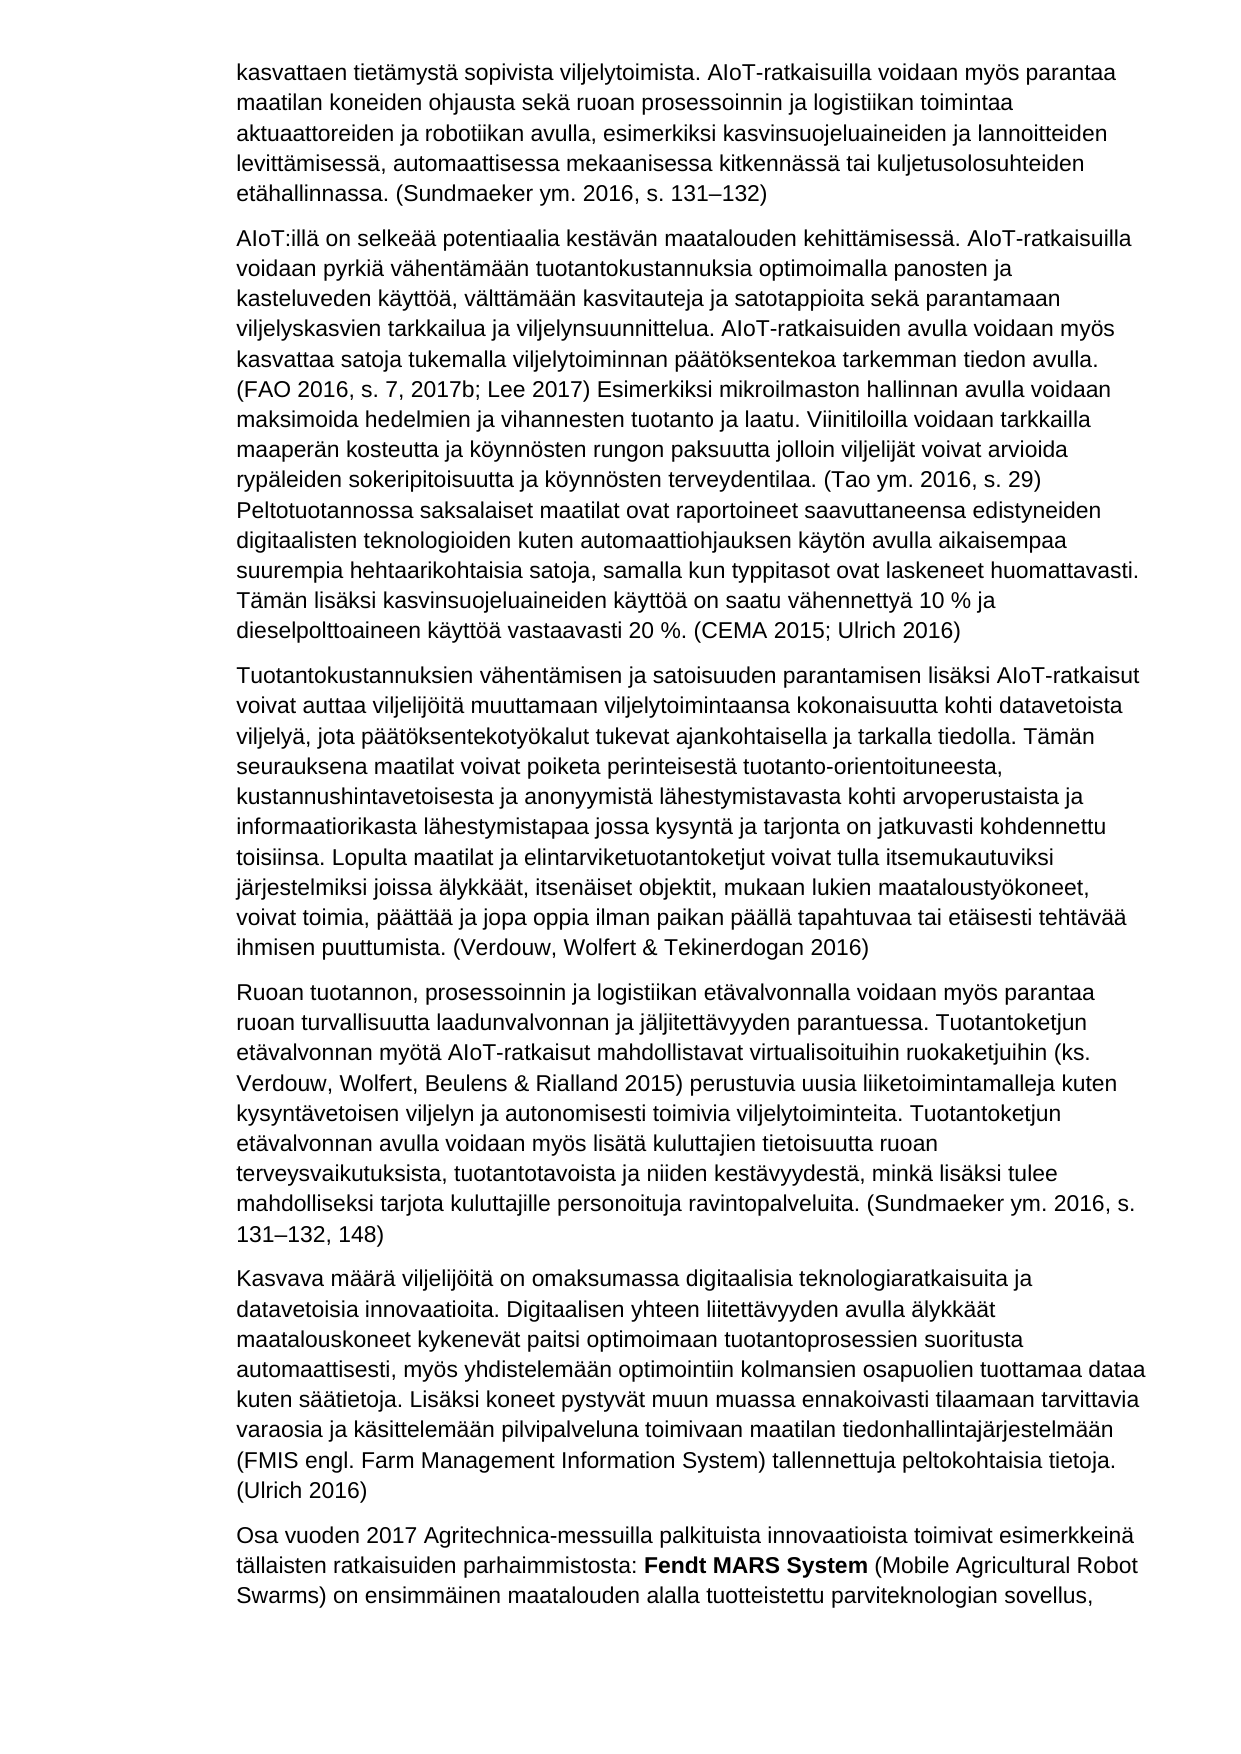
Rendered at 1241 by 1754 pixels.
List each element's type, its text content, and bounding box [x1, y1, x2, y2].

text Ruoan tuotannon, prosessoinnin ja logistiikan etävalvonnalla voidaan myös parantaa ruoan turvallisuutta laadunvalvonnan ja jäljitettävyyden parantuessa. Tuotantoketjun etävalvonnan myötä AIoT-ratkaisut mahdollistavat virtualisoituihin ruokaketjuihin (ks. Verdouw, Wolfert, Beulens & Rialland 2015) perustuvia uusia liiketoimintamalleja kuten kysyntävetoisen viljelyn ja autonomisesti toimivia viljelytoiminteita. Tuotantoketjun etävalvonnan avulla voidaan myös lisätä kuluttajien tietoisuutta ruoan terveysvaikutuksista, tuotantotavoista ja niiden kestävyydestä, minkä lisäksi tulee mahdolliseksi tarjota kuluttajille personoituja ravintopalveluita. (Sundmaeker ym. 2016, s. 131–132, 148) [236, 979, 1152, 1247]
text Tuotantokustannuksien vähentämisen ja satoisuuden parantamisen lisäksi AIoT-ratkaisut voivat auttaa viljelijöitä muuttamaan viljelytoimintaansa kokonaisuutta kohti datavetoista viljelyä, jota päätöksentekotyökalut tukevat ajankohtaisella ja tarkalla tiedolla. Tämän seurauksena maatilat voivat poiketa perinteisestä tuotanto-orientoituneesta, kustannushintavetoisesta ja anonyymistä lähestymistavasta kohti arvoperustaista ja informaatiorikasta lähestymistapaa jossa kysyntä ja tarjonta on jatkuvasti kohdennettu toisiinsa. Lopulta maatilat ja elintarviketuotantoketjut voivat tulla itsemukautuviksi järjestelmiksi joissa älykkäät, itsenäiset objektit, mukaan lukien maataloustyökoneet, voivat toimia, päättää ja jopa oppia ilman paikan päällä tapahtuvaa tai etäisesti tehtävää ihmisen puuttumista. (Verdouw, Wolfert & Tekinerdogan 2016) [236, 662, 1152, 960]
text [236, 1522, 1152, 1608]
text Kasvava määrä viljelijöitä on omaksumassa digitaalisia teknologiaratkaisuita ja datavetoisia innovaatioita. Digitaalisen yhteen liitettävyyden avulla älykkäät maatalouskoneet kykenevät paitsi optimoimaan tuotantoprosessien suoritusta automaattisesti, myös yhdistelemään optimointiin kolmansien osapuolien tuottamaa dataa kuten säätietoja. Lisäksi koneet pystyvät muun muassa ennakoivasti tilaamaan tarvittavia varaosia ja käsittelemään pilvipalveluna toimivaan maatilan tiedonhallintajärjestelmään (FMIS engl. Farm Management Information System) tallennettuja peltokohtaisia tietoja. (Ulrich 2016) [236, 1265, 1152, 1503]
text AIoT:illä on selkeää potentiaalia kestävän maatalouden kehittämisessä. AIoT-ratkaisuilla voidaan pyrkiä vähentämään tuotantokustannuksia optimoimalla panosten ja kasteluveden käyttöä, välttämään kasvitauteja ja satotappioita sekä parantamaan viljelyskasvien tarkkailua ja viljelynsuunnittelua. AIoT-ratkaisuiden avulla voidaan myös kasvattaa satoja tukemalla viljelytoiminnan päätöksentekoa tarkemman tiedon avulla. (FAO 2016, s. 7, 2017b; Lee 2017) Esimerkiksi mikroilmaston hallinnan avulla voidaan maksimoida hedelmien ja vihannesten tuotanto ja laatu. Viinitiloilla voidaan tarkkailla maaperän kosteutta ja köynnösten rungon paksuutta jolloin viljelijät voivat arvioida rypäleiden sokeripitoisuutta ja köynnösten terveydentilaa. (Tao ym. 2016, s. 29) Peltotuotannossa saksalaiset maatilat ovat raportoineet saavuttaneensa edistyneiden digitaalisten teknologioiden kuten automaattiohjauksen käytön avulla aikaisempaa suurempia hehtaarikohtaisia satoja, samalla kun typpitasot ovat laskeneet huomattavasti. Tämän lisäksi kasvinsuojeluaineiden käyttöä on saatu vähennettyä 10 % ja dieselpolttoaineen käyttöä vastaavasti 20 %. (CEMA 2015; Ulrich 2016) [236, 225, 1152, 644]
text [236, 59, 1152, 206]
